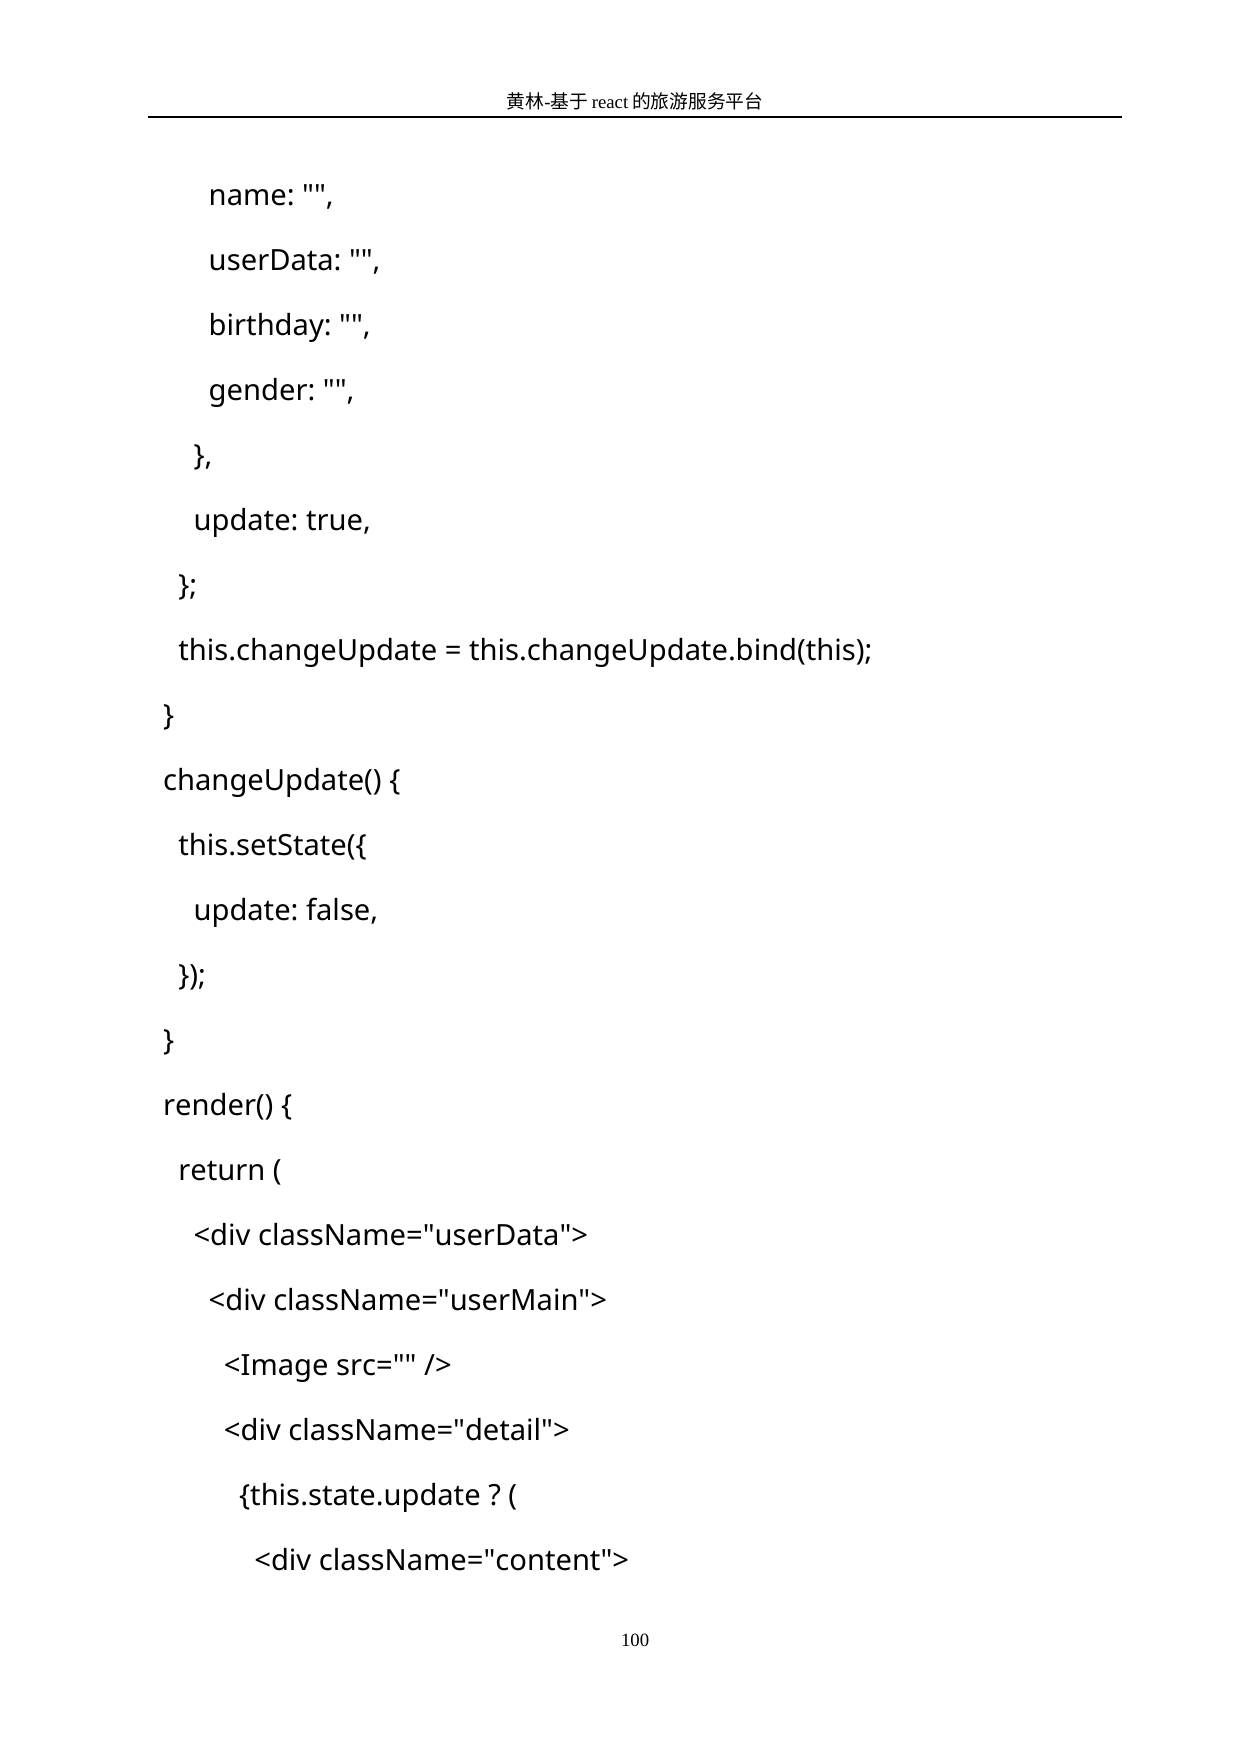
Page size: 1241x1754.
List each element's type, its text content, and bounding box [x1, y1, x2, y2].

text changeUpdate() { [148, 747, 1122, 812]
text this.setState({ [148, 812, 1122, 877]
text gender: "", [148, 357, 1122, 422]
text }, [148, 422, 1122, 487]
text update: true, [148, 487, 1122, 552]
text return ( [148, 1137, 1122, 1202]
text <div className="userData"> [148, 1202, 1122, 1267]
text render() { [148, 1072, 1122, 1137]
text <div className="detail"> [148, 1397, 1122, 1462]
text <div className="content"> [148, 1527, 1122, 1592]
text <Image src="" /> [148, 1332, 1122, 1397]
text birthday: "", [148, 292, 1122, 357]
text name: "", [148, 162, 1122, 227]
text } [148, 682, 1122, 747]
text update: false, [148, 877, 1122, 942]
text }; [148, 552, 1122, 617]
text {this.state.update ? ( [148, 1462, 1122, 1527]
text this.changeUpdate = this.changeUpdate.bind(this); [148, 617, 1122, 682]
text }); [148, 942, 1122, 1007]
text userData: "", [148, 227, 1122, 292]
text <div className="userMain"> [148, 1267, 1122, 1332]
text } [148, 1007, 1122, 1072]
